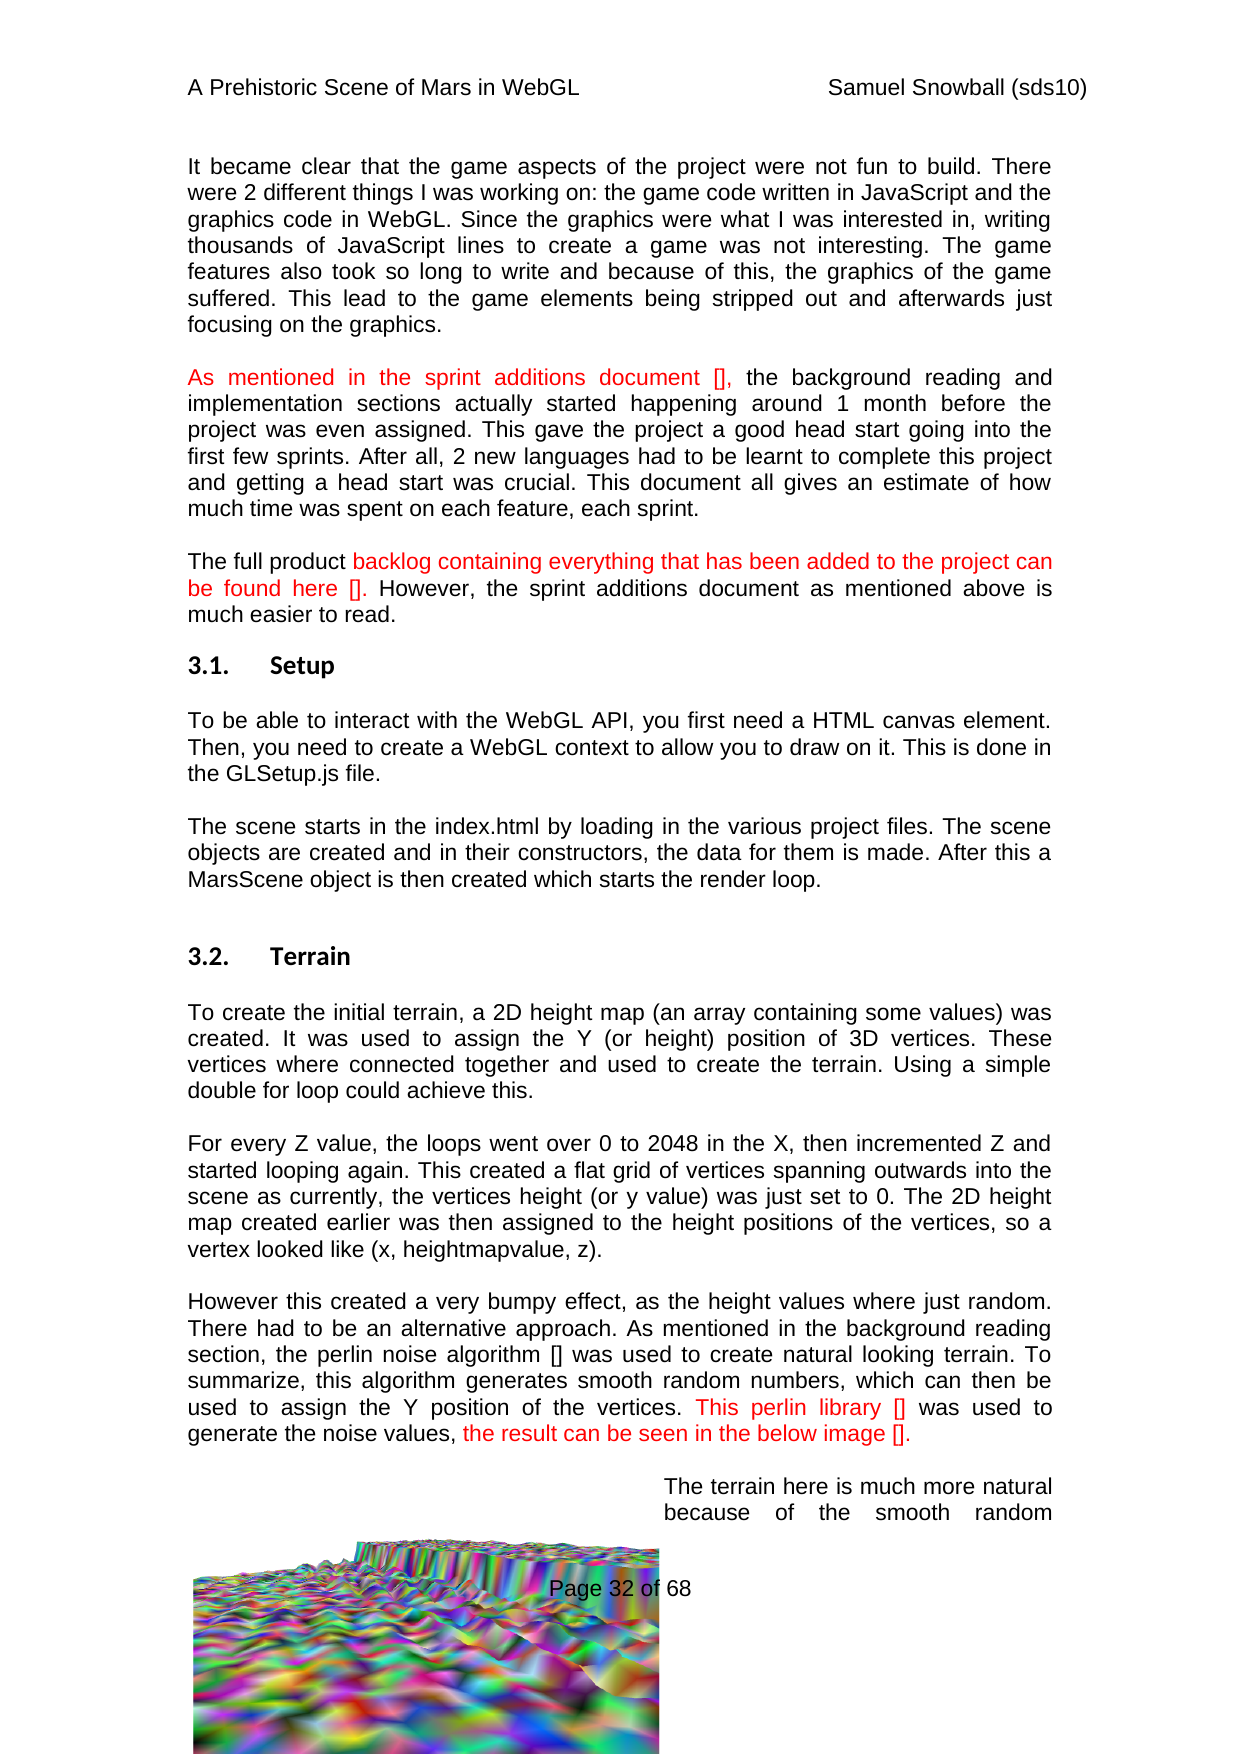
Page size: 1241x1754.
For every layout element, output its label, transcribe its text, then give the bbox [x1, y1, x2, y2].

text For every Z value, the loops went over 0 to 2048 in the X, then incremented Z and started looping again. This created a flat grid of vertices spanning outwards into the scene as currently, the vertices height (or y value) was just set to 0. The 2D height map created earlier was then assigned to the height positions of the vertices, so a vertex looked like (x, heightmapvalue, z). [187, 1130, 1053, 1262]
text To be able to interact with the WebGL API, you first need a HTML canvas element. Then, you need to create a WebGL context to allow you to draw on it. This is done in the GLSetup.js file. [187, 707, 1053, 786]
text As mentioned in the sprint additions document [], the background reading and implementation sections actually started happening around 1 month before the project was even assigned. This gave the project a good head start going into the first few sprints. After all, 2 new languages had to be learnt to complete this project and getting a head start was crucial. This document all gives an estimate of how much time was spent on each feature, each sprint. [187, 364, 1053, 522]
text The full product backlog containing everything that has been added to the project can be found here []. However, the sprint additions document as mentioned above is much easier to read. [187, 548, 1053, 627]
text The scene starts in the index.html by loading in the various project files. The scene objects are created and in their constructors, the data for them is made. After this a MarsScene object is then created which starts the render loop. [187, 813, 1053, 892]
subtitle Terrain [187, 939, 1053, 972]
picture [187, 1526, 664, 1754]
text It became clear that the game aspects of the project were not fun to build. There were 2 different things I was working on: the game code written in JavaScript and the graphics code in WebGL. Since the graphics were what I was interested in, writing thousands of JavaScript lines to create a game was not interesting. The game features also took so long to write and because of this, the graphics of the game suffered. This lead to the game elements being stripped out and afterwards just focusing on the graphics. [187, 153, 1053, 337]
text To create the initial terrain, a 2D height map (an array containing some values) was created. It was used to assign the Y (or height) position of 3D vertices. These vertices where connected together and used to create the terrain. Using a simple double for loop could achieve this. [187, 998, 1053, 1104]
subtitle Setup [187, 648, 1053, 681]
text However this created a very bumpy effect, as the height values where just random. There had to be an alternative approach. As mentioned in the background reading section, the perlin noise algorithm [] was used to create natural looking terrain. To summarize, this algorithm generates smooth random numbers, which can then be used to assign the Y position of the vertices. This perlin library [] was used to generate the noise values, the result can be seen in the below image []. [187, 1288, 1053, 1446]
